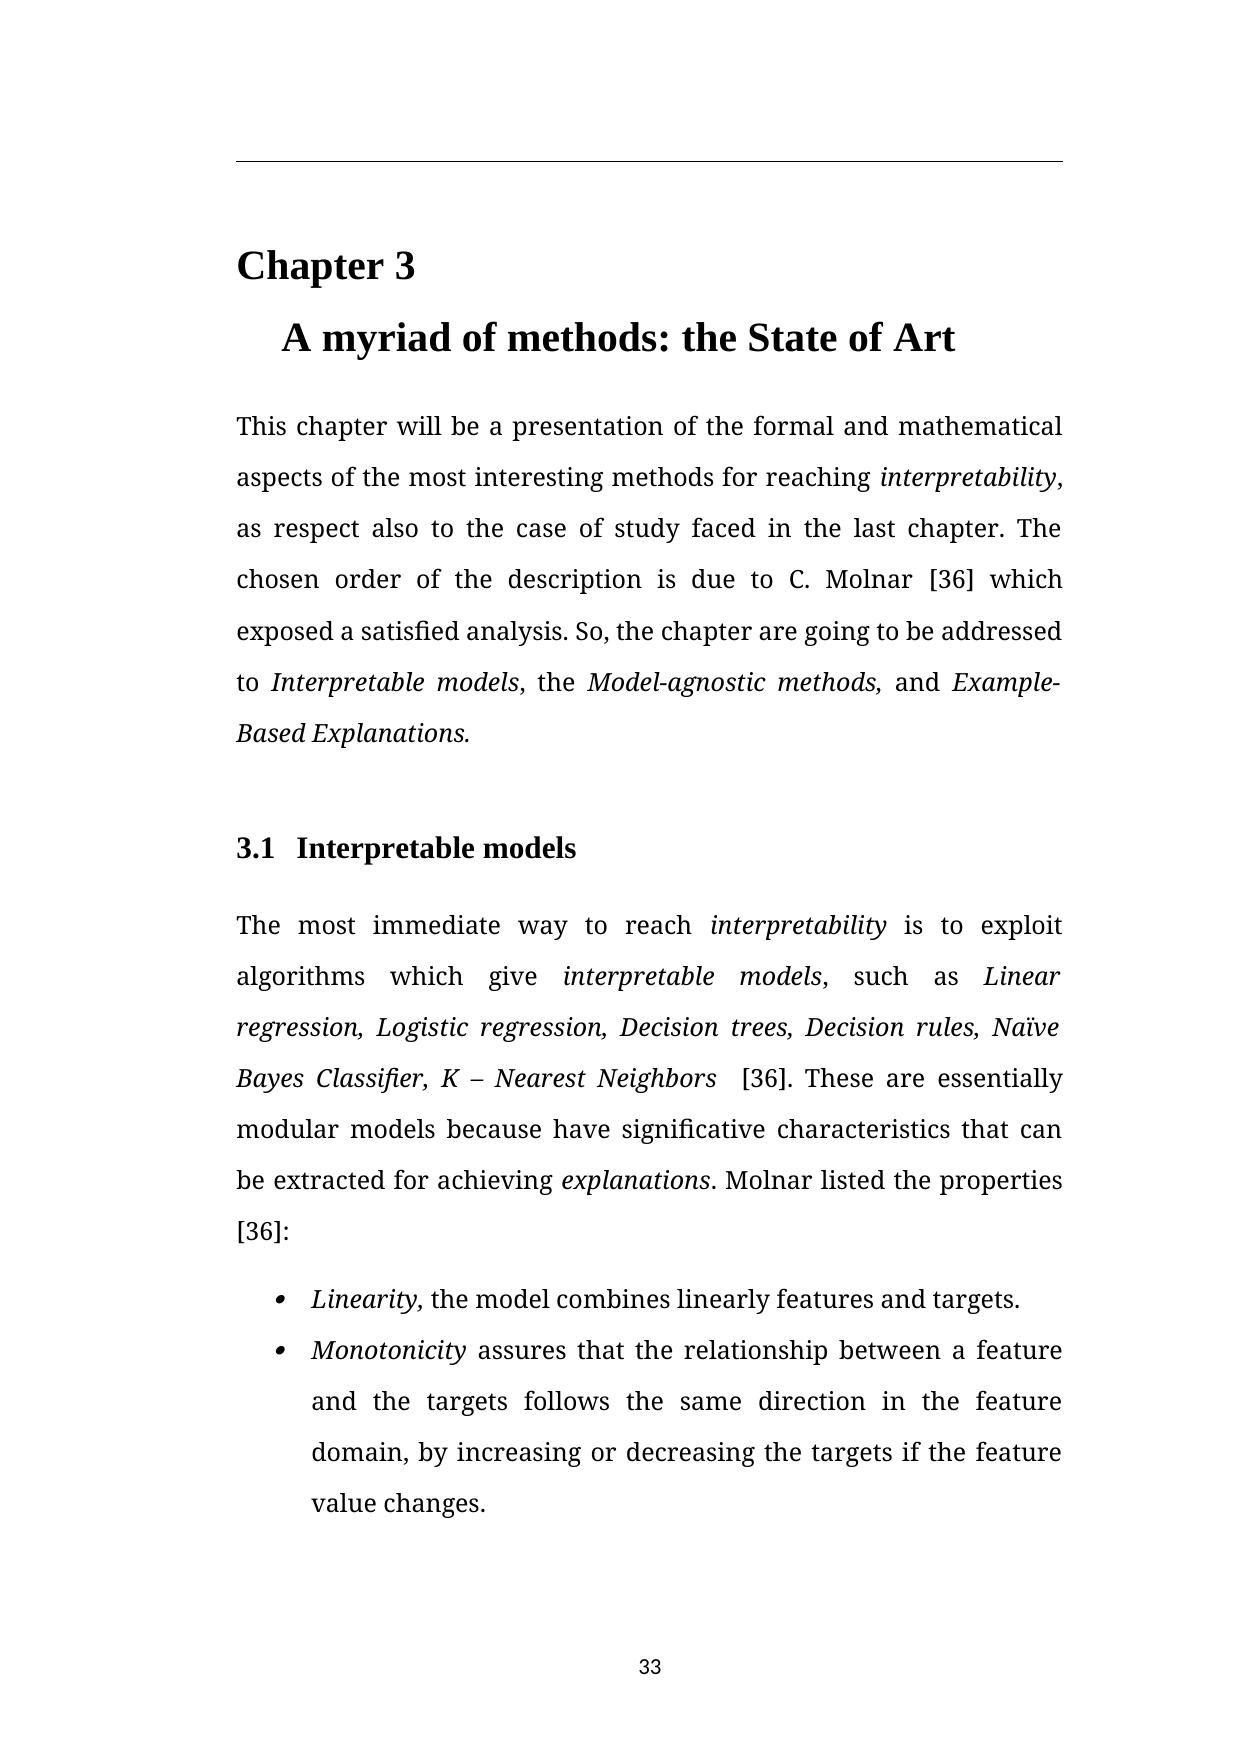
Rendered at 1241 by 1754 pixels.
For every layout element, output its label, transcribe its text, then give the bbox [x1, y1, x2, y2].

text The most immediate way to reach interpretability is to exploit algorithms which give interpretable models, such as Linear regression, Logistic regression, Decision trees, Decision rules, Naïve Bayes Classifier, K – Nearest Neighbors . These are essentially modular models because have significative characteristics that can be extracted for achieving explanations. Molnar listed the properties : [236, 908, 1063, 1248]
list Linearity, the model combines linearly features and targets. [274, 1282, 1063, 1316]
subtitle Interpretable models [236, 829, 1063, 865]
list Monotonicity assures that the relationship between a feature and the targets follows the same direction in the feature domain, by increasing or decreasing the targets if the feature value changes. [274, 1333, 1063, 1520]
text This chapter will be a presentation of the formal and mathematical aspects of the most interesting methods for reaching interpretability, as respect also to the case of study faced in the last chapter. The chosen order of the description is due to C. Molnar which exposed a satisfied analysis. So, the chapter are going to be addressed to Interpretable models, the Model-agnostic methods, and Example-Based Explanations. [236, 409, 1063, 749]
subtitle A myriad of methods: the State of Art [236, 240, 1063, 360]
